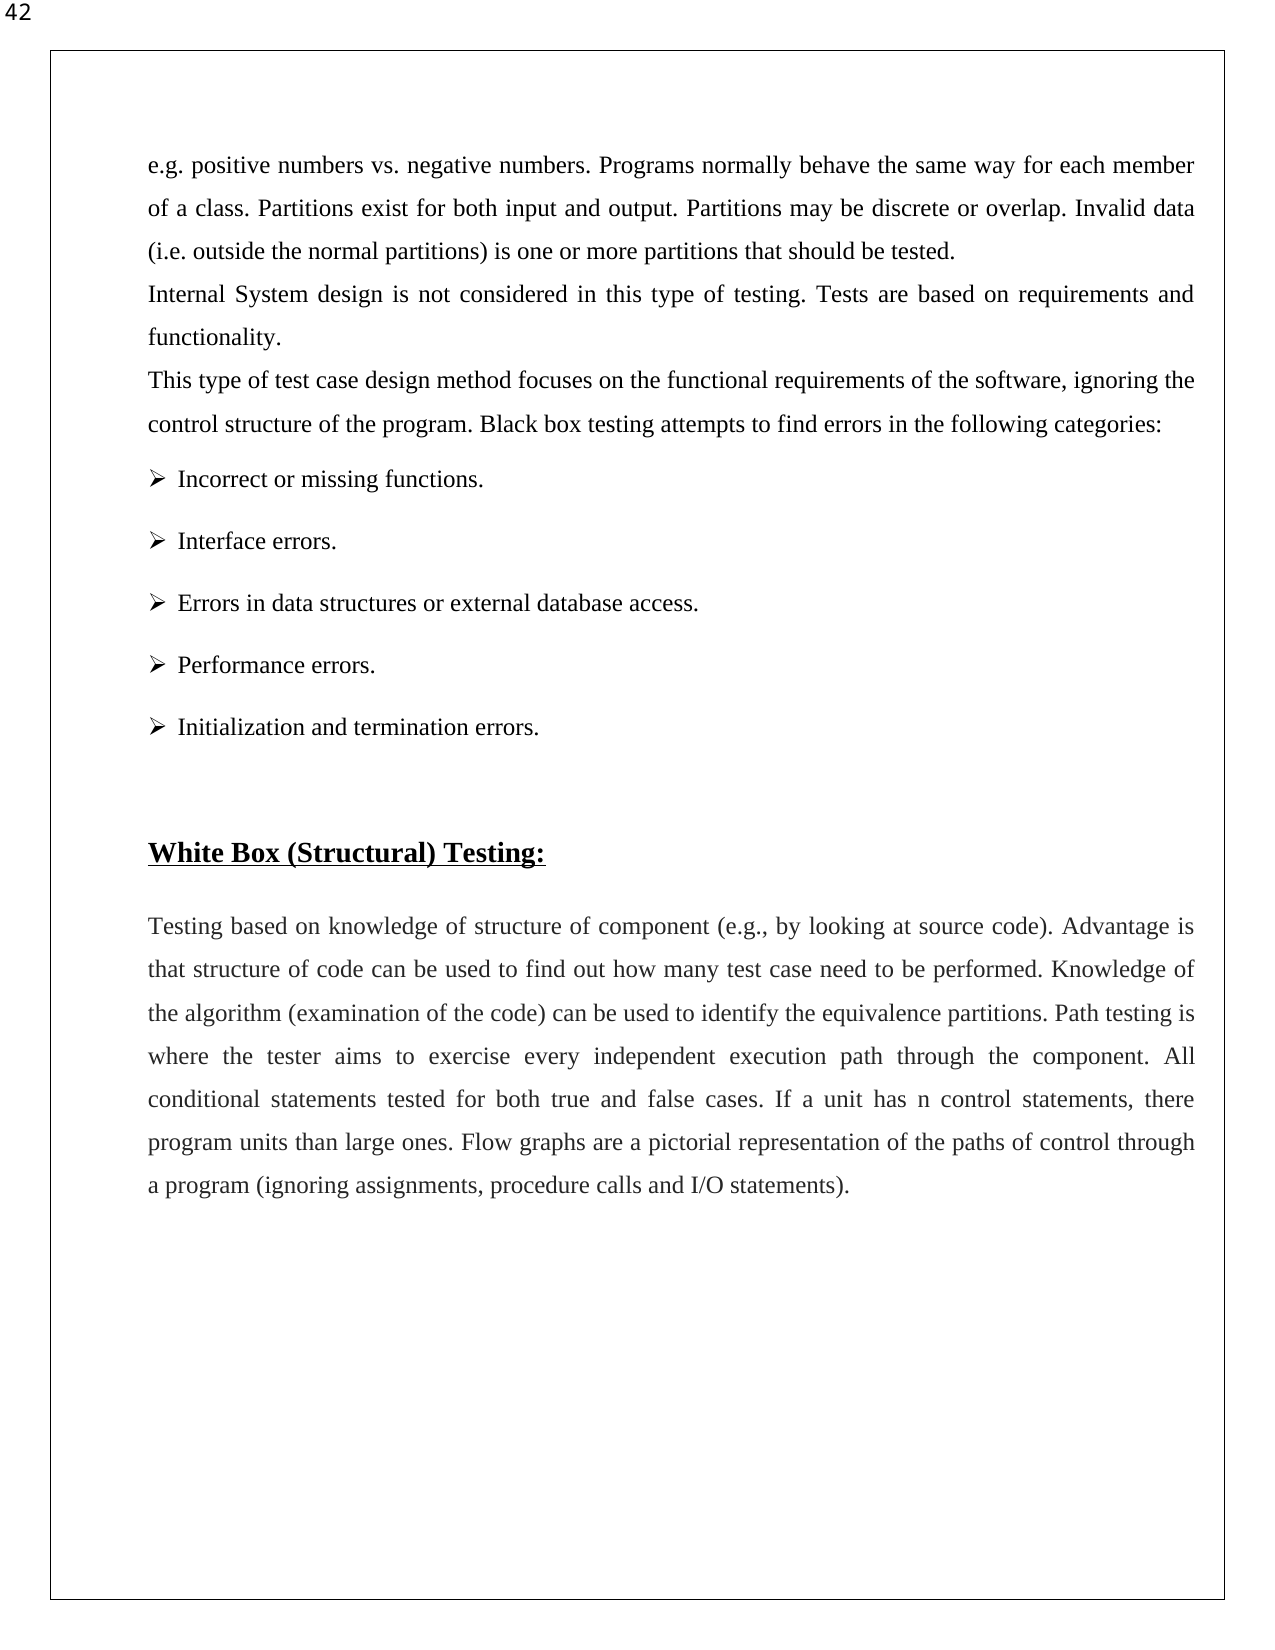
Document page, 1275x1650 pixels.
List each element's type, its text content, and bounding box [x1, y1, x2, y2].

text e.g. positive numbers vs. negative numbers. Programs normally behave the same way for each member of a class. Partitions exist for both input and output. Partitions may be discrete or overlap. Invalid data (i.e. outside the normal partitions) is one or more partitions that should be tested. [148, 150, 1196, 265]
list Performance errors. [148, 650, 1196, 679]
list Errors in data structures or external database access. [148, 588, 1196, 617]
text Internal System design is not considered in this type of testing. Tests are based on requirements and functionality. [148, 279, 1196, 351]
text Testing based on knowledge of structure of component (e.g., by looking at source code). Advantage is that structure of code can be used to find out how many test case need to be performed. Knowledge of the algorithm (examination of the code) can be used to identify the equivalence partitions. Path testing is where the tester aims to exercise every independent execution path through the component. All conditional statements tested for both true and false cases. If a unit has n control statements, there program units than large ones. Flow graphs are a pictorial representation of the paths of control through a program (ignoring assignments, procedure calls and I/O statements). [148, 911, 1196, 1199]
list Initialization and termination errors. [148, 712, 1196, 741]
list Incorrect or missing functions. [148, 464, 1196, 493]
list Interface errors. [148, 526, 1196, 555]
text White Box (Structural) Testing: [148, 836, 1196, 869]
text This type of test case design method focuses on the functional requirements of the software, ignoring the control structure of the program. Black box testing attempts to find errors in the following categories: [148, 366, 1196, 437]
